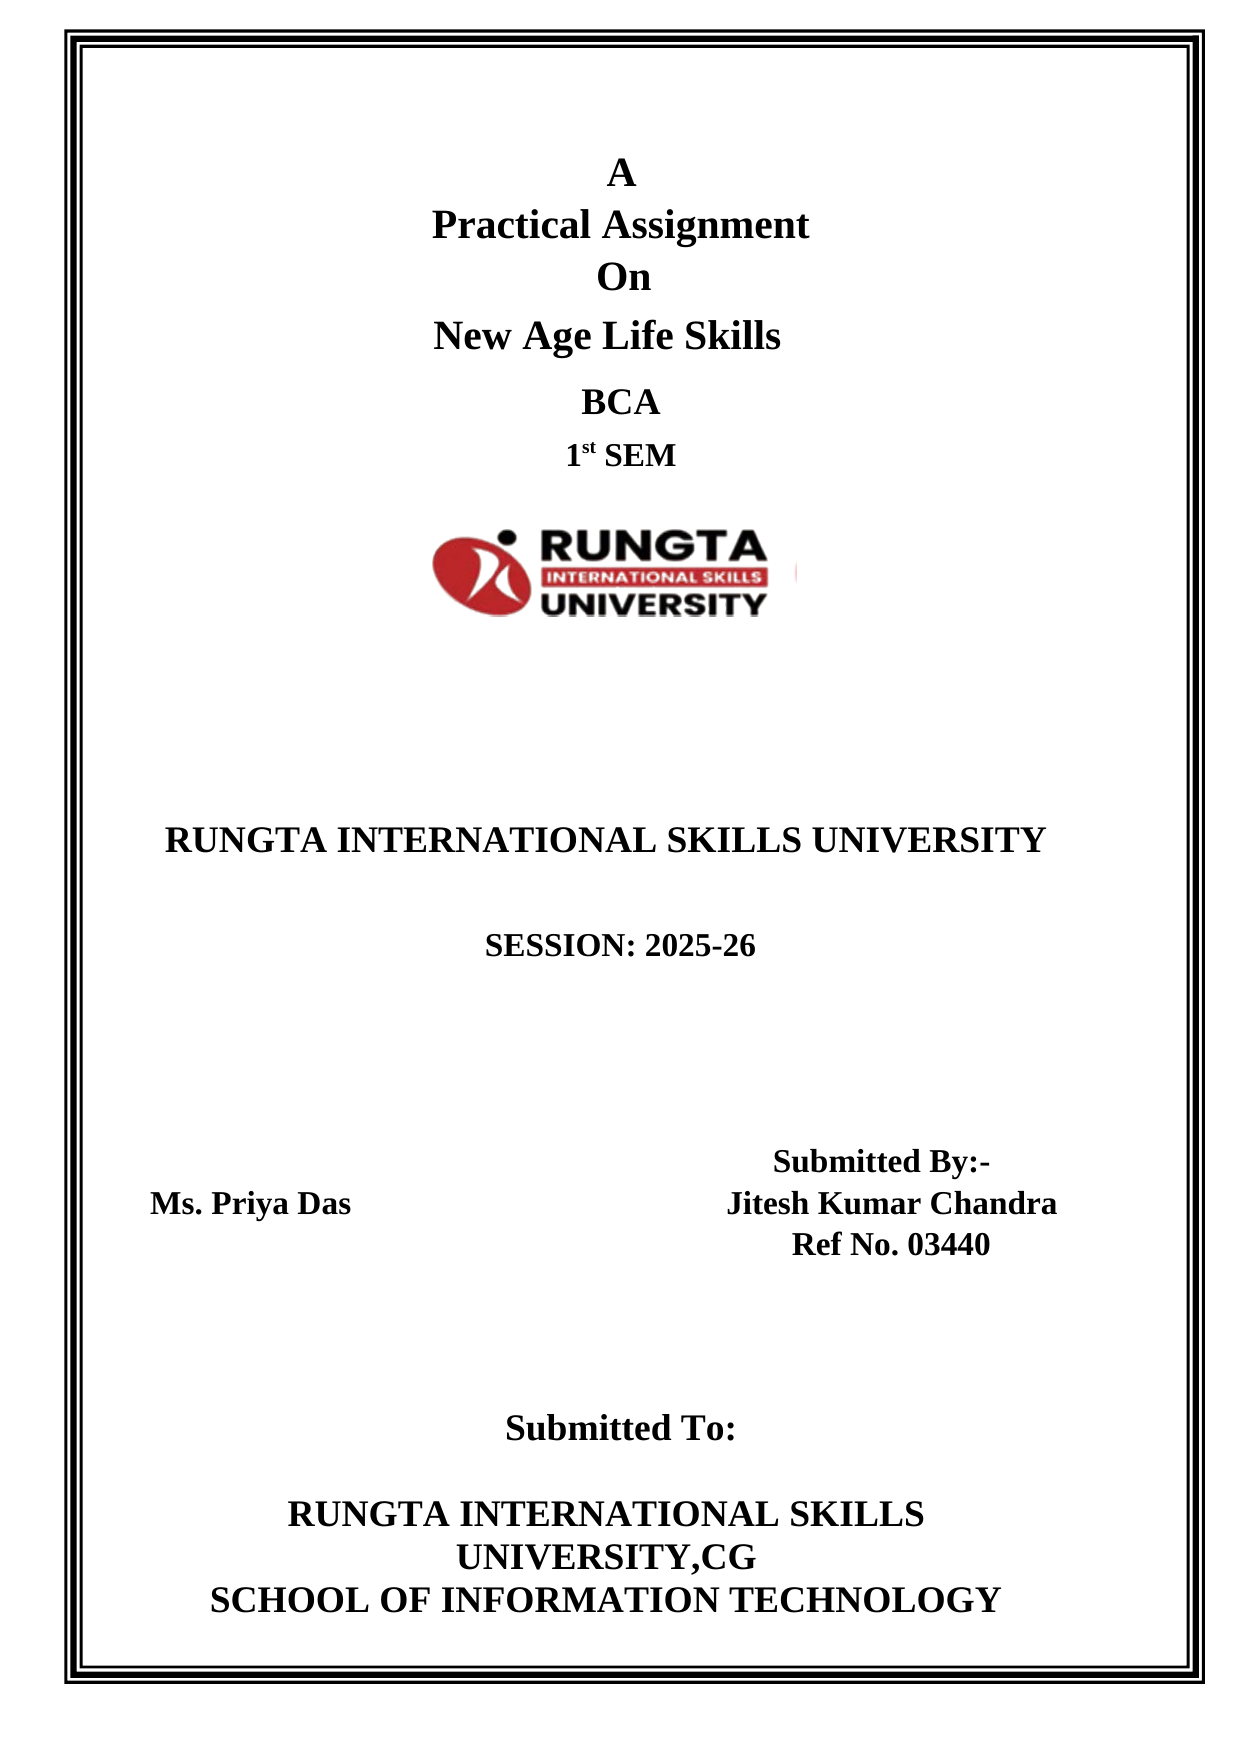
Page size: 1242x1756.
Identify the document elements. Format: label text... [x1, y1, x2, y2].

text Submitted By:- [148, 1141, 1064, 1180]
text SESSION: 2025-26 [178, 925, 1062, 963]
text BCA [178, 379, 1063, 422]
text On [384, 252, 830, 300]
text New Age Life Skills [384, 311, 830, 359]
text SCHOOL OF INFORMATION TECHNOLOGY [148, 1578, 1064, 1621]
text Submitted To: [178, 1405, 1063, 1448]
text RUNGTA INTERNATIONAL SKILLS UNIVERSITY [148, 817, 1064, 860]
text Ms. Priya Das Jitesh Kumar Chandra [150, 1183, 1064, 1221]
text Practical Assignment [178, 200, 1063, 248]
text A [179, 148, 1064, 196]
text 1st SEM [178, 436, 1063, 474]
text Ref No. 03440 [150, 1224, 1064, 1263]
text RUNGTA INTERNATIONAL SKILLS UNIVERSITY,CG [287, 1491, 925, 1578]
picture [432, 529, 797, 617]
